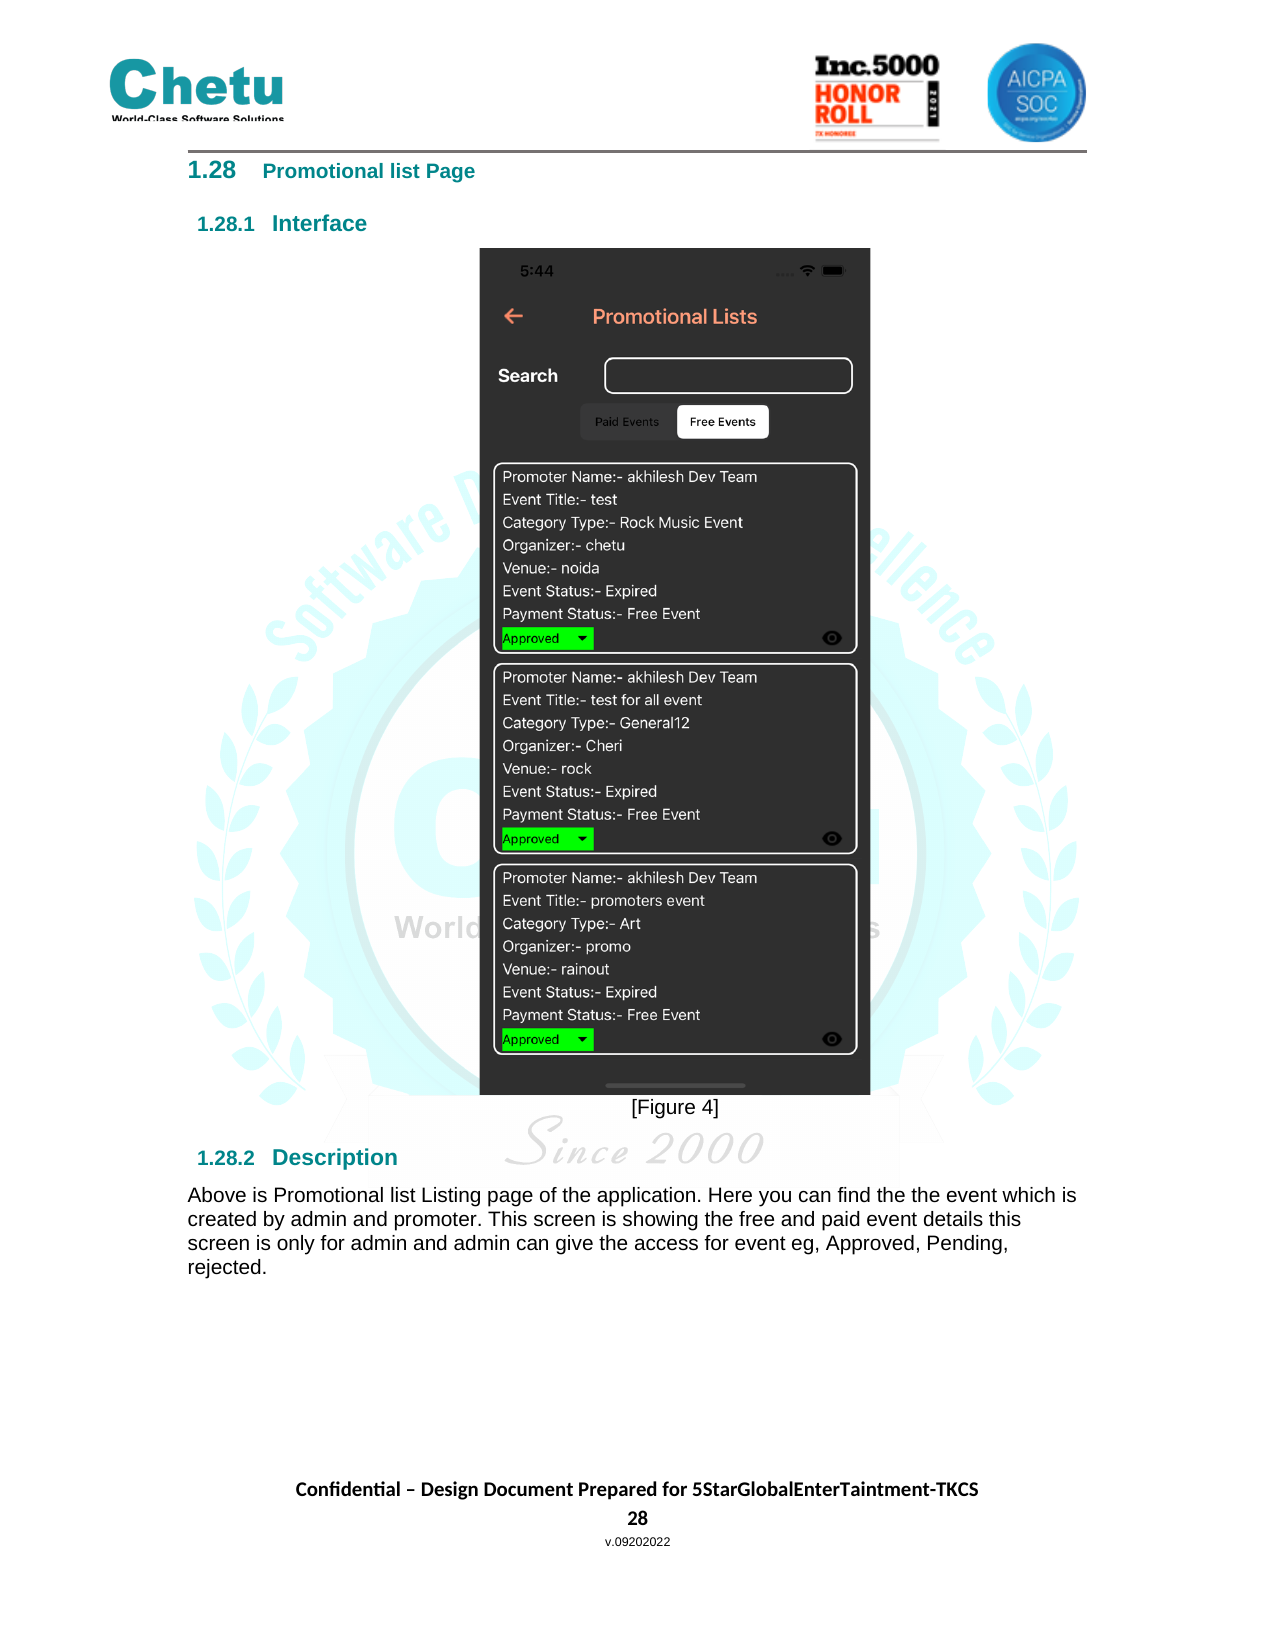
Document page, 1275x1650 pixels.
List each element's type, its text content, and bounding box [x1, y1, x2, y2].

picture [479, 248, 871, 1095]
text [Figure 4] [262, 1094, 1087, 1118]
picture [108, 58, 284, 121]
picture [986, 42, 1087, 140]
subtitle Description [197, 1143, 1087, 1171]
subtitle Promotional list Page [187, 151, 1087, 184]
text Above is Promotional list Listing page of the application. Here you can find the the event which is created by admin and promoter. This screen is showing the free and paid event details this screen is only for admin and admin can give the access for event eg, Approved, Pending, rejected. [187, 1183, 1087, 1279]
picture [808, 48, 946, 148]
subtitle Interface [197, 209, 1087, 236]
